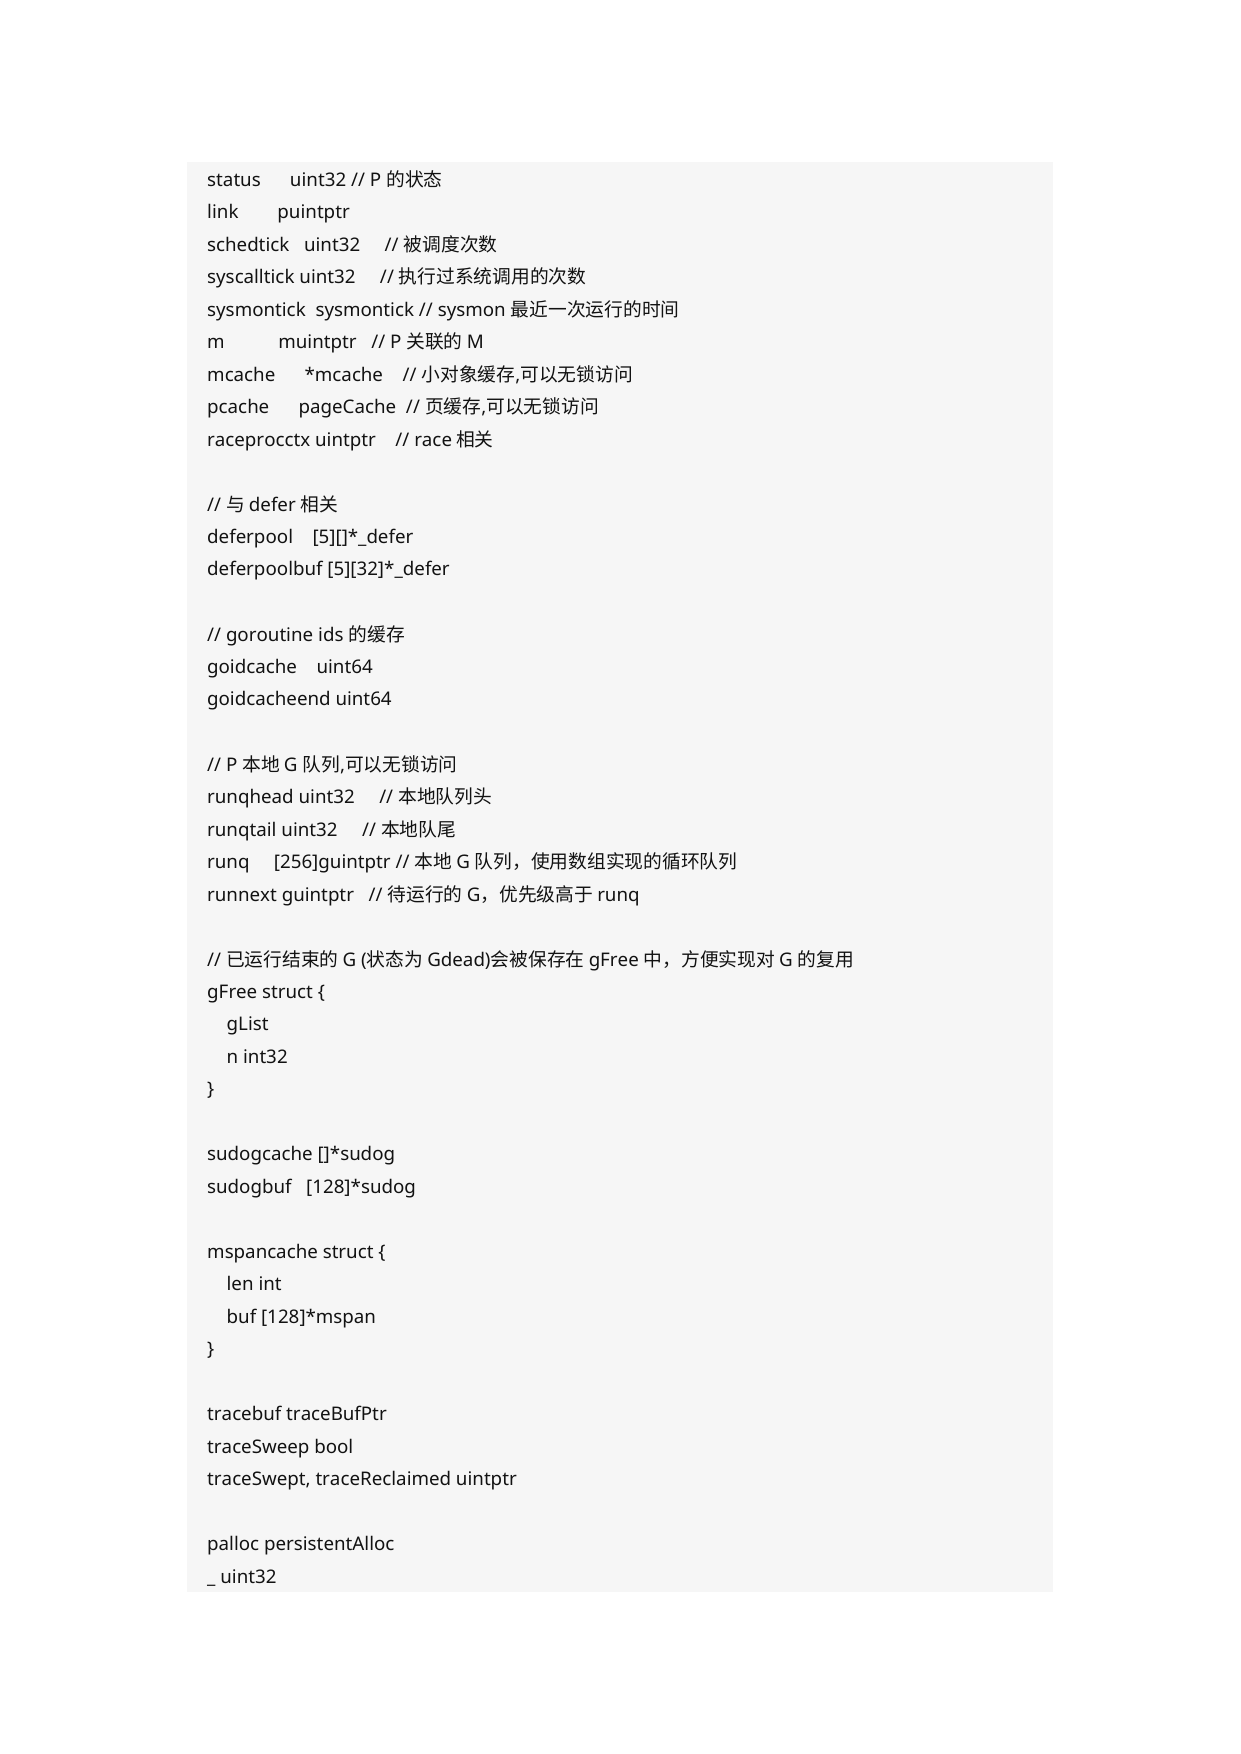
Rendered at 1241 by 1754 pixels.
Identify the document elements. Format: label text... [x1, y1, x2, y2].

text traceSwept, traceReclaimed uintptr [187, 1462, 1053, 1494]
text schedtick uint32 // 被调度次数 [187, 227, 1053, 259]
text mspancache struct { [187, 1234, 1053, 1267]
text deferpoolbuf [5][32]*_defer [187, 552, 1053, 584]
text tracebuf traceBufPtr [187, 1397, 1053, 1429]
text deferpool [5][]*_defer [187, 519, 1053, 552]
text // goroutine ids 的缓存 [187, 617, 1053, 649]
text runq [256]guintptr // 本地 G 队列，使用数组实现的循环队列 [187, 844, 1053, 877]
text palloc persistentAlloc [187, 1527, 1053, 1559]
text pcache pageCache // 页缓存,可以无锁访问 [187, 389, 1053, 422]
text syscalltick uint32 // 执行过系统调用的次数 [187, 259, 1053, 292]
text raceprocctx uintptr // race相关 [187, 422, 1053, 454]
text sudogcache []*sudog [187, 1137, 1053, 1169]
text goidcache uint64 [187, 649, 1053, 682]
text } [187, 1332, 1053, 1364]
text m muintptr // P 关联的 M [187, 324, 1053, 357]
text len int [187, 1267, 1053, 1299]
text // 与 defer 相关 [187, 487, 1053, 519]
text runqtail uint32 // 本地队尾 [187, 812, 1053, 844]
text sysmontick sysmontick // sysmon 最近一次运行的时间 [187, 292, 1053, 324]
text _ uint32 [187, 1559, 1053, 1592]
text } [187, 1072, 1053, 1104]
text sudogbuf [128]*sudog [187, 1169, 1053, 1202]
text goidcacheend uint64 [187, 682, 1053, 714]
text mcache *mcache // 小对象缓存,可以无锁访问 [187, 357, 1053, 389]
text gFree struct { [187, 974, 1053, 1007]
text link puintptr [187, 194, 1053, 227]
text // 已运行结束的 G (状态为 Gdead)会被保存在 gFree 中，方便实现对 G 的复用 [187, 942, 1053, 974]
text traceSweep bool [187, 1429, 1053, 1462]
text gList [187, 1007, 1053, 1039]
text buf [128]*mspan [187, 1299, 1053, 1332]
text status uint32 // P 的状态 [187, 162, 1053, 194]
text runnext guintptr // 待运行的 G，优先级高于 runq [187, 877, 1053, 909]
text runqhead uint32 // 本地队列头 [187, 779, 1053, 812]
text n int32 [187, 1039, 1053, 1072]
text // P 本地 G 队列,可以无锁访问 [187, 747, 1053, 779]
